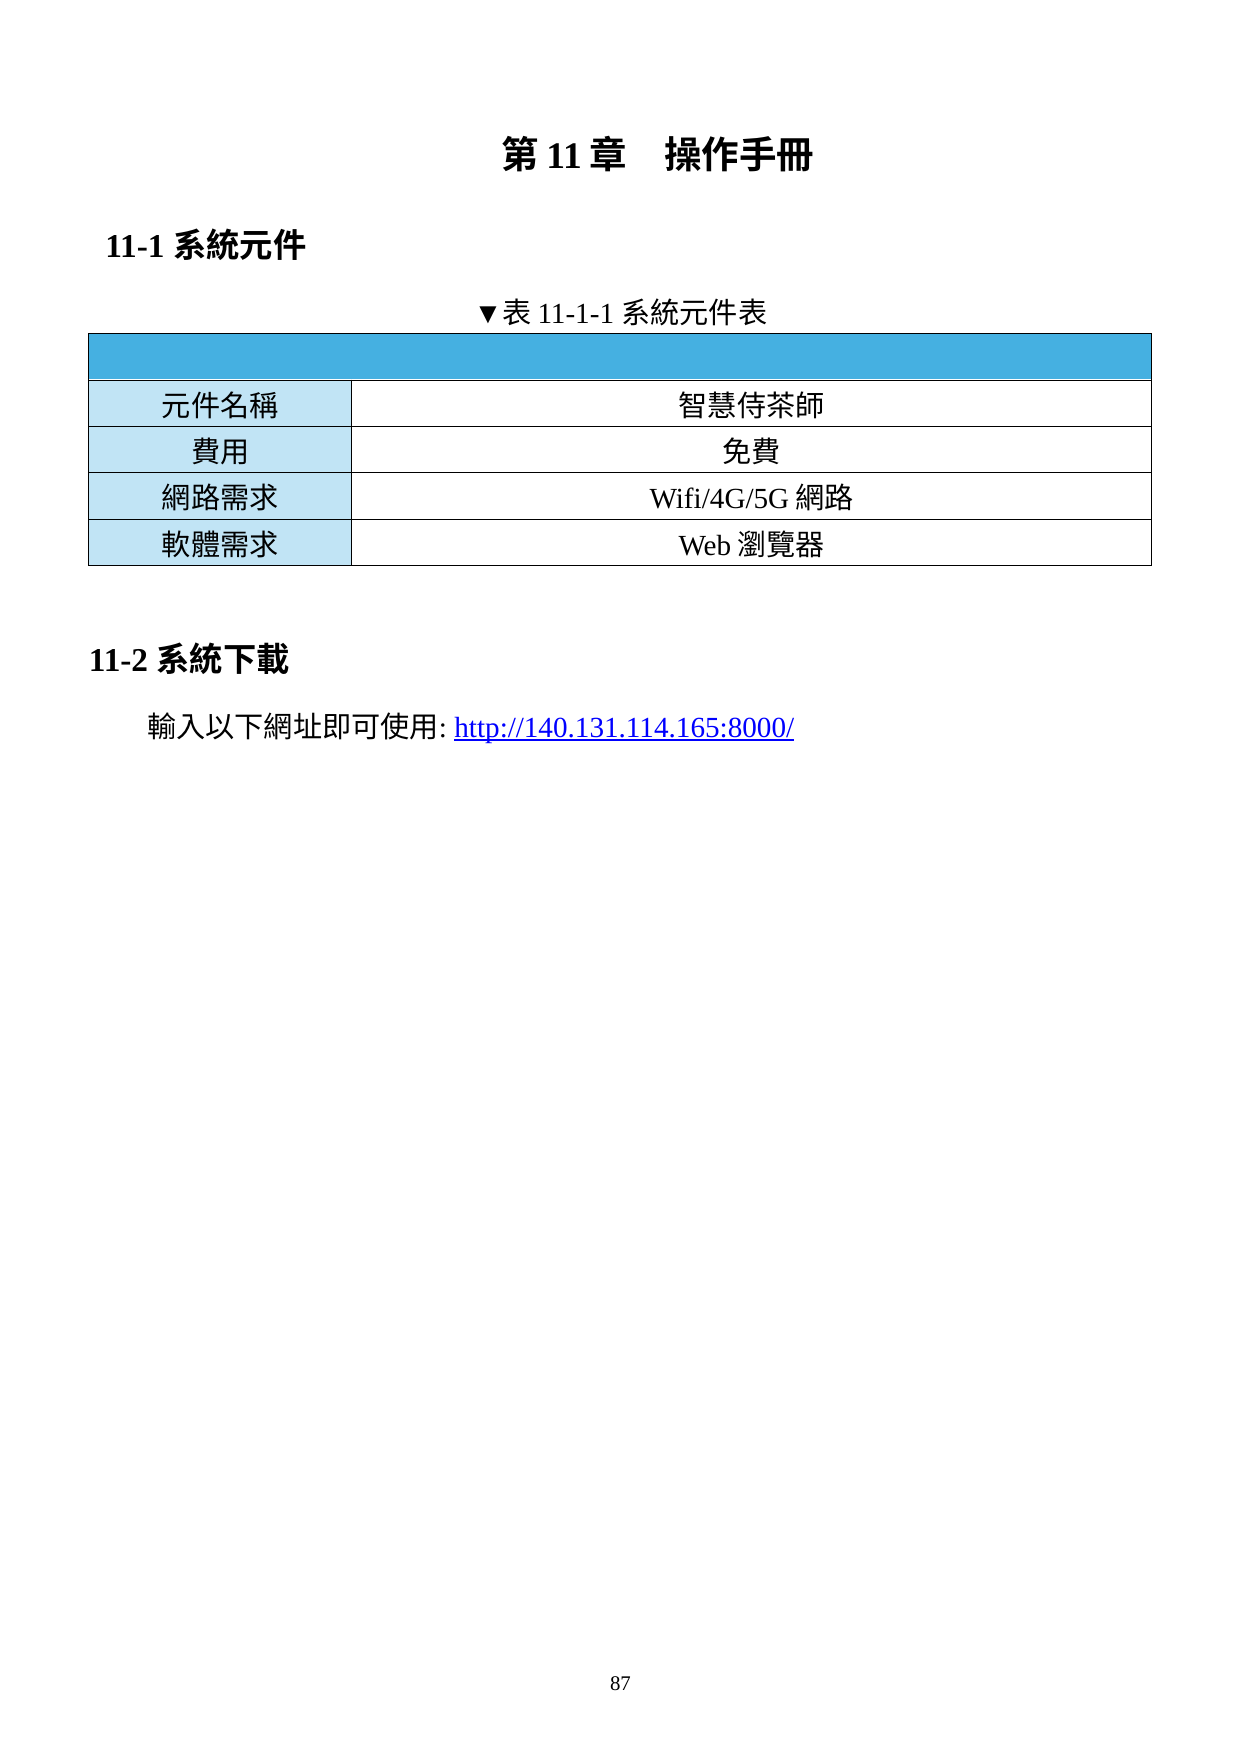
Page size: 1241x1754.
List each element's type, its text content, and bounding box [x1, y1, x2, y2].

text ▼表11-1-1 系統元件表 [89, 288, 1152, 333]
table_cell 元件名稱 [89, 381, 351, 426]
table_cell Wifi/4G/5G網路 [352, 473, 1151, 519]
table_cell 智慧侍茶師 [352, 381, 1151, 426]
text 11-1 系統元件 [89, 197, 1152, 288]
table_cell Web瀏覽器 [352, 520, 1151, 565]
table_cell 軟體需求 [89, 520, 351, 565]
text 輸入以下網址即可使用: http://140.131.114.165:8000/ [89, 702, 1152, 747]
text 第11章 操作手冊 [89, 107, 1152, 197]
text 11-2 系統下載 [89, 611, 1152, 702]
table_cell 免費 [352, 427, 1151, 472]
table_cell 網路需求 [89, 473, 351, 519]
table_header [89, 334, 1151, 379]
table_cell 費用 [89, 427, 351, 472]
